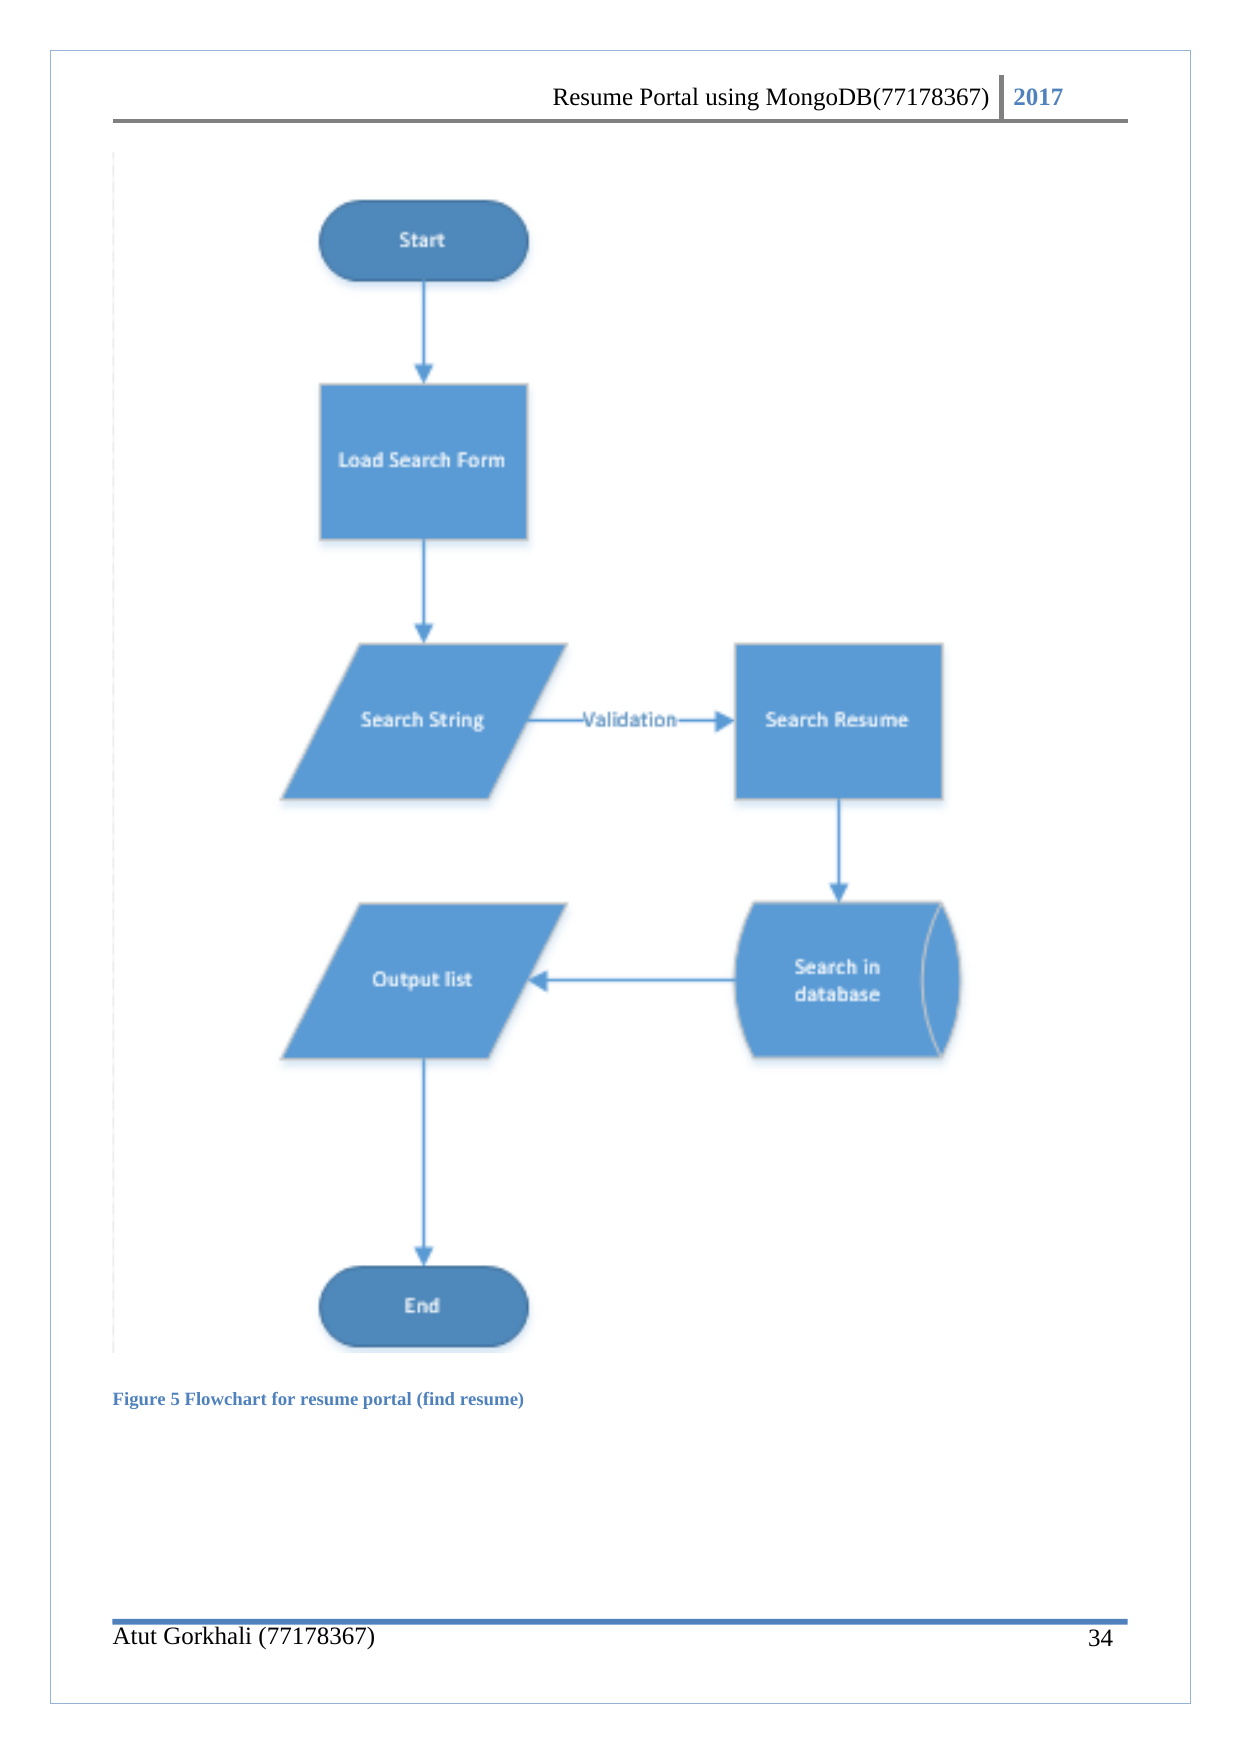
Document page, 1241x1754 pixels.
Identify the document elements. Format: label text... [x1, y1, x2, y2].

text Figure 5 Flowchart for resume portal (find resume) [112, 1387, 1128, 1409]
